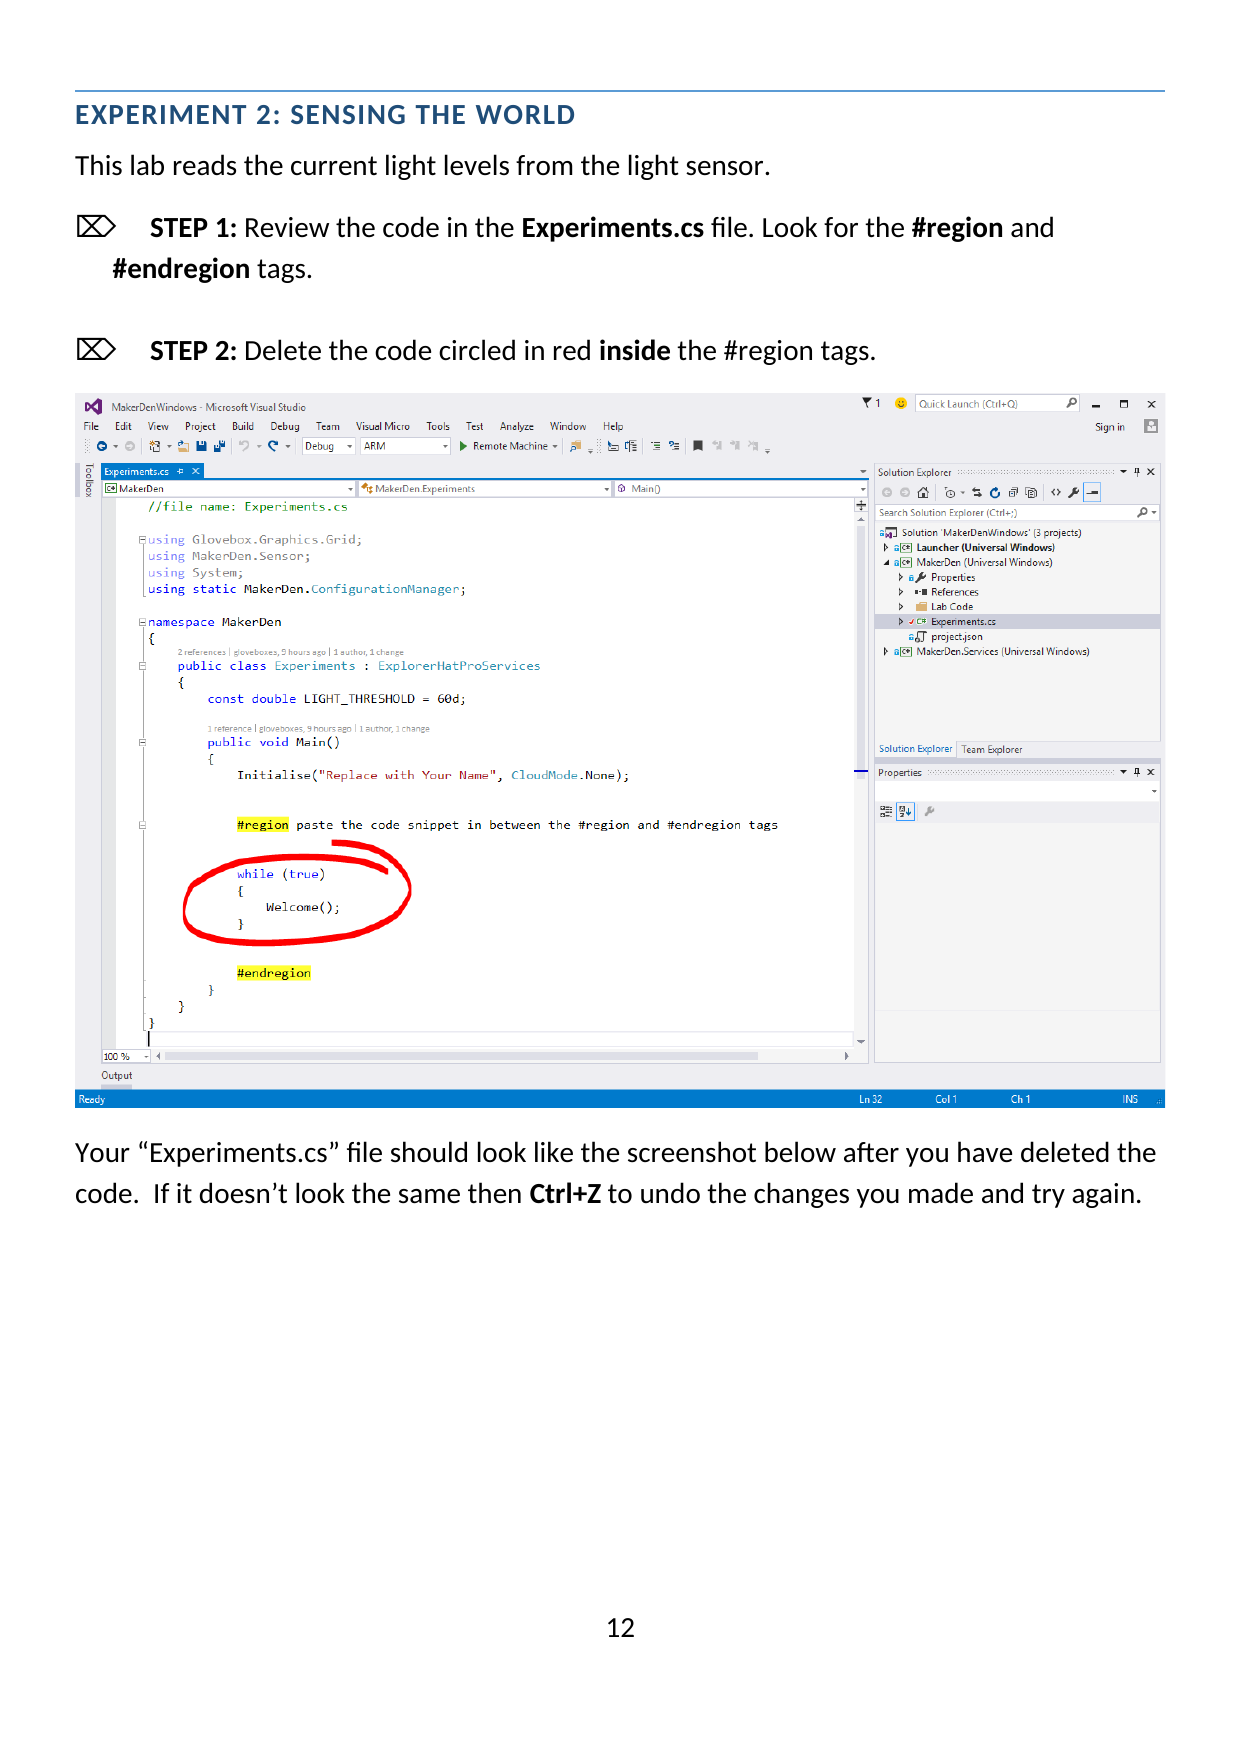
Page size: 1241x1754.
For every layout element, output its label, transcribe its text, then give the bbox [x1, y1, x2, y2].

list STEP 1: Review the code in the Experiments.cs file. Look for the #region and #endregion tags. [75, 209, 1165, 286]
text This lab reads the current light levels from the light sensor. [75, 147, 1165, 183]
text Your “Experiments.cs” file should look like the screenshot below after you have deleted the code. If it doesn’t look the same then Ctrl+Z to undo the changes you made and try again. [75, 1134, 1165, 1210]
list STEP 2: Delete the code circled in red inside the #region tags. [75, 332, 1165, 368]
picture [75, 393, 1166, 1108]
text Experiment 2: Sensing the World [75, 92, 1165, 132]
